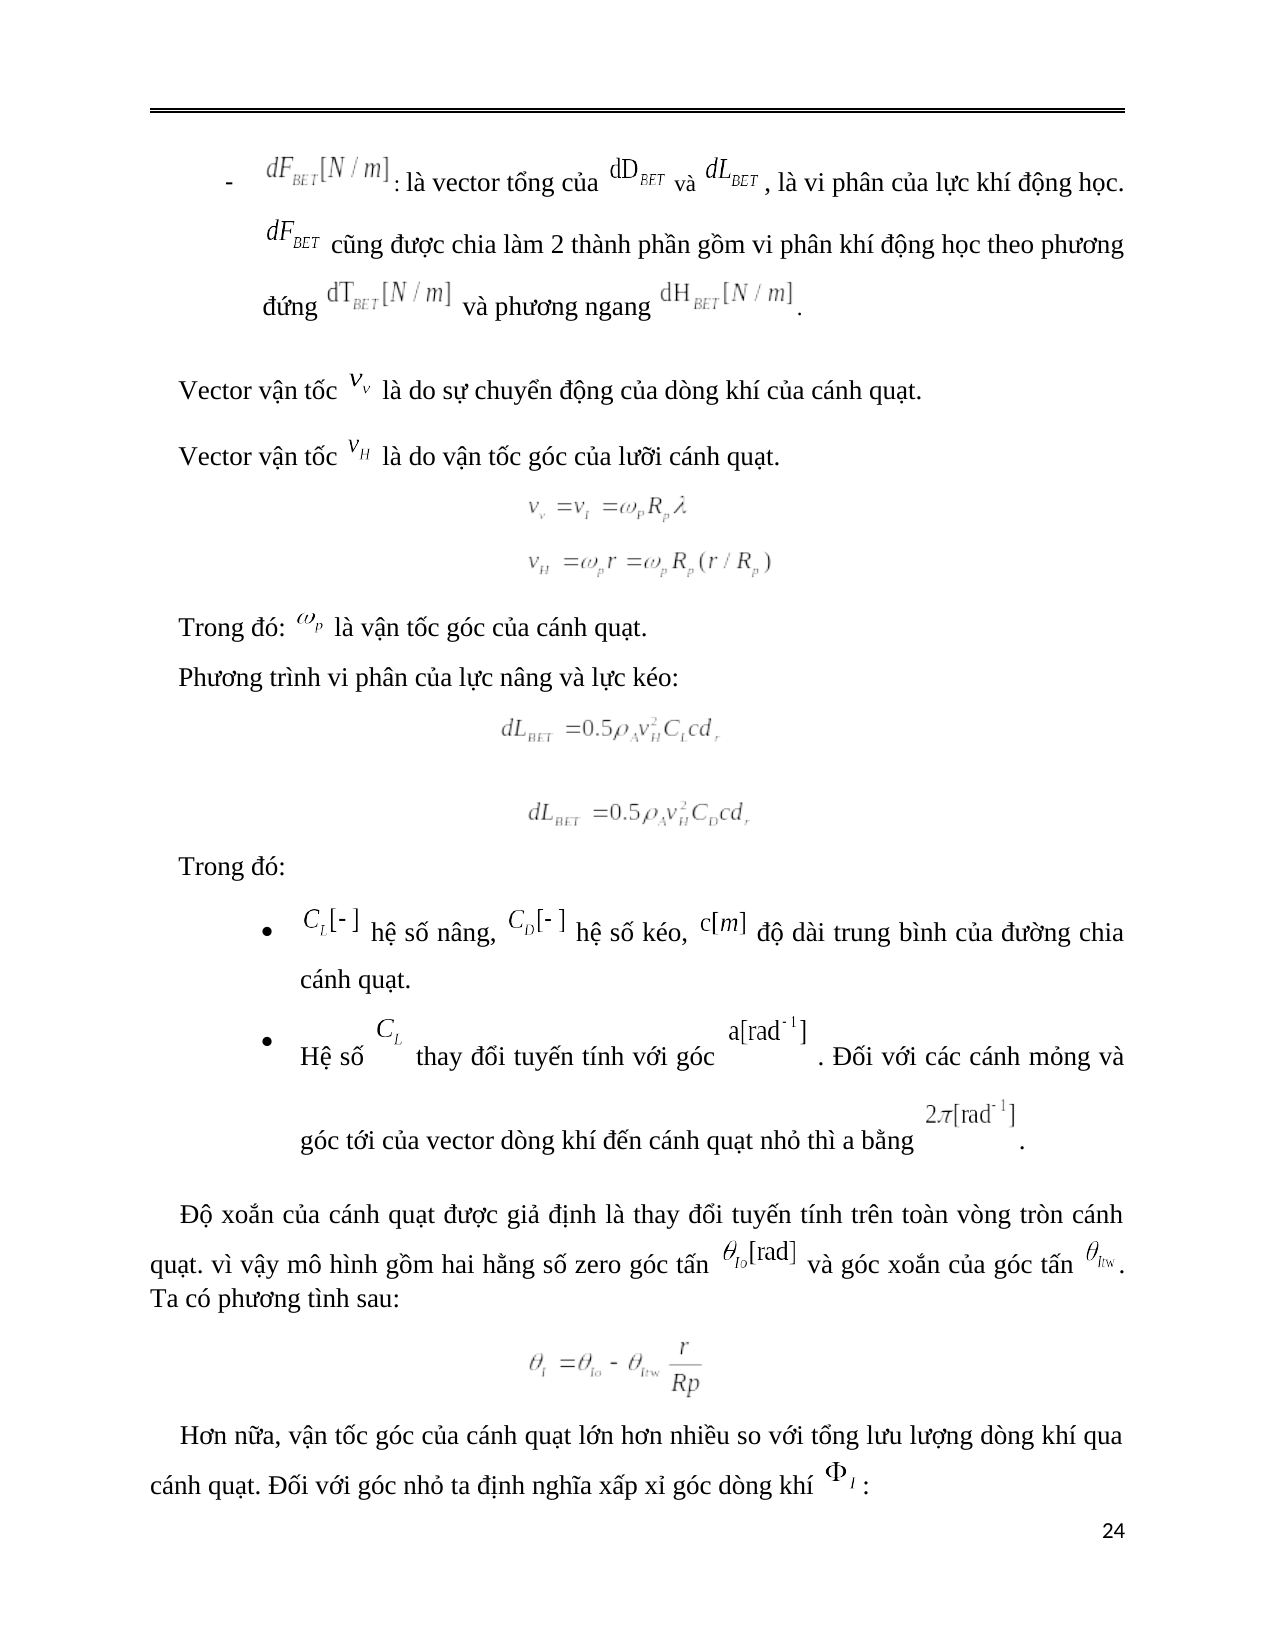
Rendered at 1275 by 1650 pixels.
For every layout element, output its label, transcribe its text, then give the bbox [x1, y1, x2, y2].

text Phương trình vi phân của lực nâng và lực kéo: [150, 661, 1125, 693]
text Trong đó: [178, 850, 1125, 881]
text Độ xoắn của cánh quạt được giả định là thay đổi tuyến tính trên toàn vòng tròn cánh quạt. vì vậy mô hình gồm hai hằng số zero góc tấn và góc xoắn của góc tấn . Ta có phương tình sau: [150, 1199, 1125, 1313]
text Hơn nữa, vận tốc góc của cánh quạt lớn hơn nhiều so với tổng lưu lượng dòng khí qua cánh quạt. Đối với góc nhỏ ta định nghĩa xấp xỉ góc dòng khí : [150, 1419, 1125, 1500]
text Trong đó: là vận tốc góc của cánh quạt. [178, 600, 1125, 642]
list hệ số nâng, hệ số kéo, độ dài trung bình của đường chia cánh quạt. [262, 900, 1125, 994]
list Hệ số thay đổi tuyến tính với góc . Đối với các cánh mỏng và góc tới của vector dòng khí đến cánh quạt nhỏ thì a bằng . [262, 1010, 1125, 1155]
list : là vector tổng của và , là vi phân của lực khí động học. cũng được chia làm 2 thành phần gồm vi phân khí động học theo phương đứng và phương ngang . [225, 150, 1125, 322]
text Vector vận tốc là do vận tốc góc của lưỡi cánh quạt. [150, 424, 1125, 471]
text Vector vận tốc là do sự chuyển động của dòng khí của cánh quạt. [150, 358, 1125, 405]
